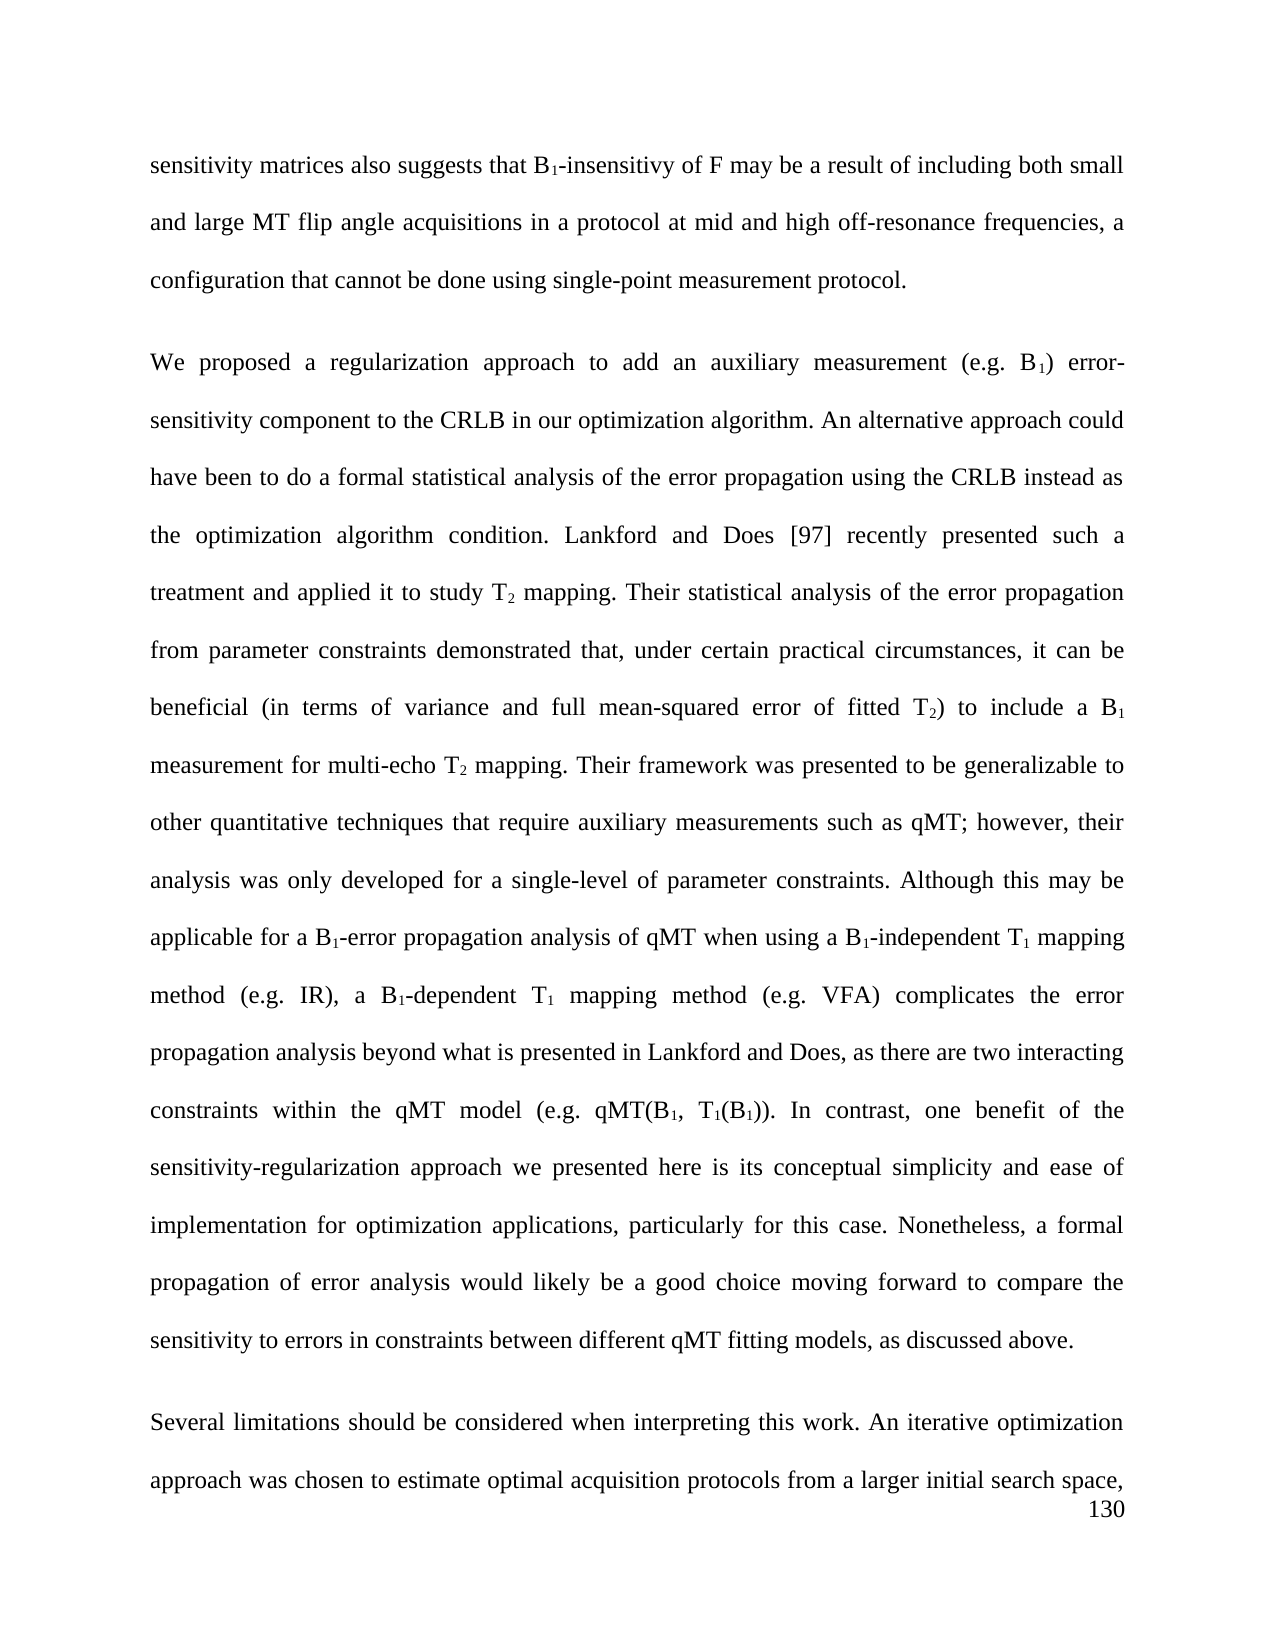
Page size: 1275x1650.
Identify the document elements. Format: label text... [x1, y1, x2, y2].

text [150, 150, 1125, 294]
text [150, 1407, 1125, 1494]
text We proposed a regularization approach to add an auxiliary measurement (e.g. B1) error-sensitivity component to the CRLB in our optimization algorithm. An alternative approach could have been to do a formal statistical analysis of the error propagation using the CRLB instead as the optimization algorithm condition. Lankford and Does [97] recently presented such a treatment and applied it to study T2 mapping. Their statistical analysis of the error propagation from parameter constraints demonstrated that, under certain practical circumstances, it can be beneficial (in terms of variance and full mean-squared error of fitted T2) to include a B1 measurement for multi-echo T2 mapping. Their framework was presented to be generalizable to other quantitative techniques that require auxiliary measurements such as qMT; however, their analysis was only developed for a single-level of parameter constraints. Although this may be applicable for a B1-error propagation analysis of qMT when using a B1-independent T1 mapping method (e.g. IR), a B1-dependent T1 mapping method (e.g. VFA) complicates the error propagation analysis beyond what is presented in Lankford and Does, as there are two interacting constraints within the qMT model (e.g. qMT(B1, T1(B1)). In contrast, one benefit of the sensitivity-regularization approach we presented here is its conceptual simplicity and ease of implementation for optimization applications, particularly for this case. Nonetheless, a formal propagation of error analysis would likely be a good choice moving forward to compare the sensitivity to errors in constraints between different qMT fitting models, as discussed above. [150, 347, 1125, 1354]
